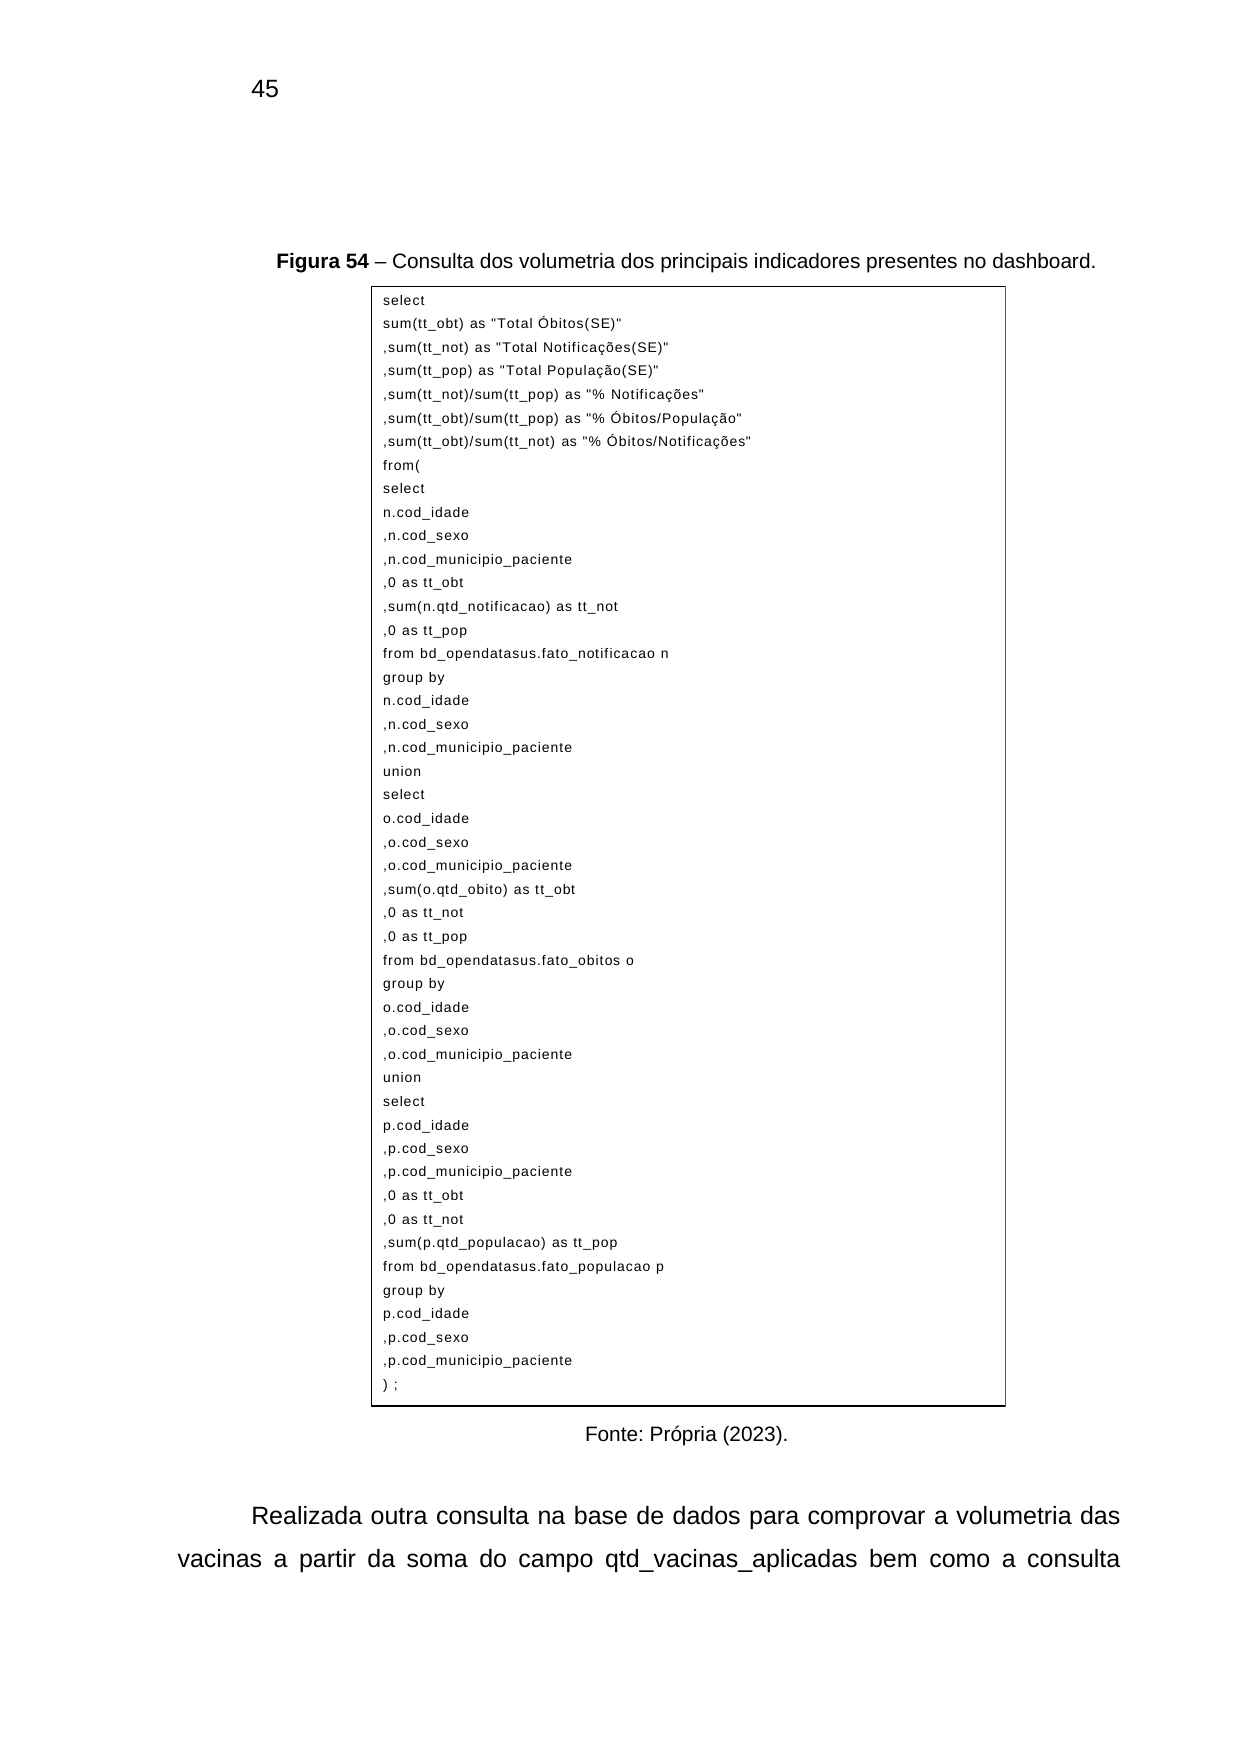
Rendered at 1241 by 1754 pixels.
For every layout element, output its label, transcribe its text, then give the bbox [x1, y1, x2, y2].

text Figura 54 – Consulta dos volumetria dos principais indicadores presentes no dashboard. [177, 249, 1122, 273]
text Fonte: Própria (2023). [177, 1422, 1122, 1446]
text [177, 1501, 1122, 1572]
